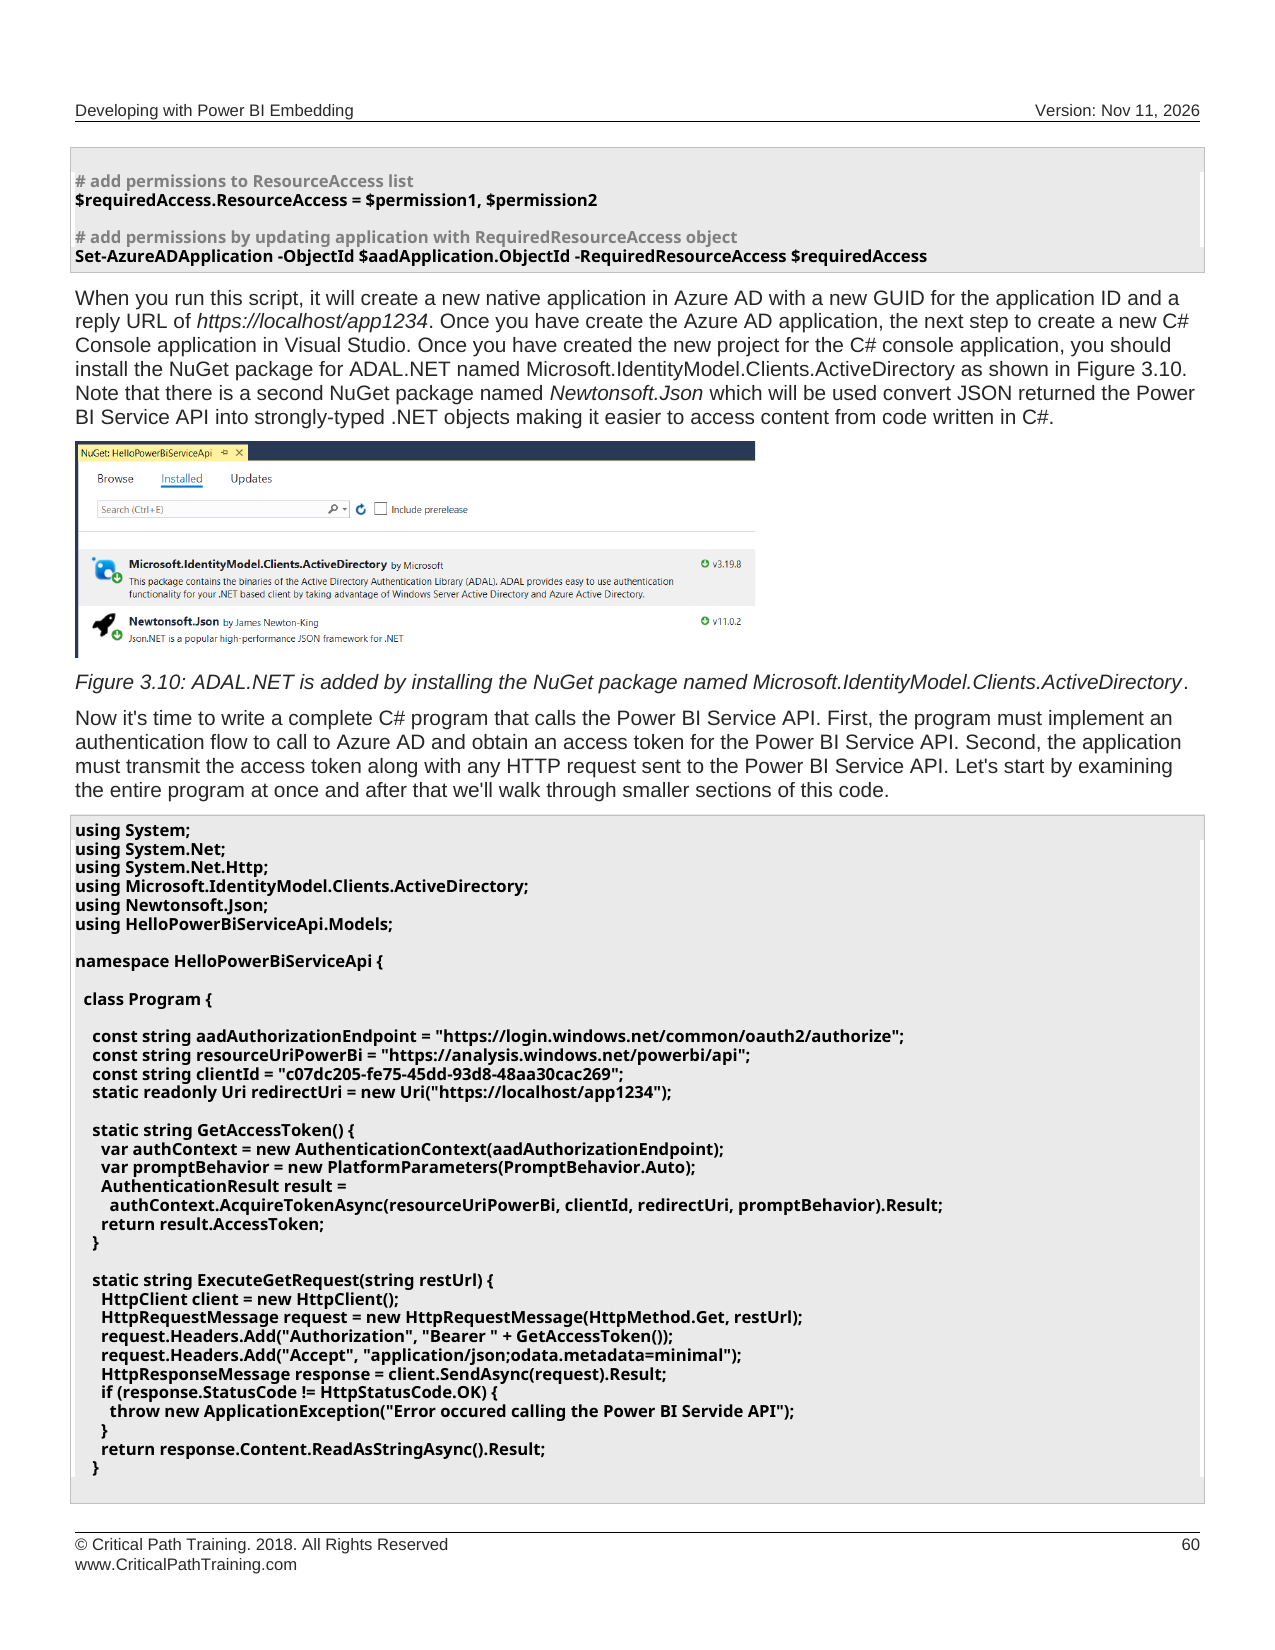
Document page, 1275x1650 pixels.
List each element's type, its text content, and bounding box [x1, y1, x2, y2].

text # add permissions to ResourceAccess list [75, 172, 1200, 191]
text using Newtonsoft.Json; [75, 896, 1200, 915]
text static string ExecuteGetRequest(string restUrl) { [75, 1271, 1200, 1290]
text } [75, 1421, 1200, 1440]
text HttpRequestMessage request = new HttpRequestMessage(HttpMethod.Get, restUrl); [75, 1309, 1200, 1327]
text When you run this script, it will create a new native application in Azure AD with a new GUID for the application ID and a reply URL of https://localhost/app1234. Once you have create the Azure AD application, the next step to create a new C# Console application in Visual Studio. Once you have created the new project for the C# console application, you should install the NuGet package for ADAL.NET named Microsoft.IdentityModel.Clients.ActiveDirectory as shown in Figure 3.10. Note that there is a second NuGet package named Newtonsoft.Json which will be used convert JSON returned the Power BI Service API into strongly-typed .NET objects making it easier to access content from code written in C#. [75, 285, 1200, 429]
text namespace HelloPowerBiServiceApi { [75, 952, 1200, 971]
text request.Headers.Add("Authorization", "Bearer " + GetAccessToken()); [75, 1327, 1200, 1346]
text Figure 3.10: ADAL.NET is added by installing the NuGet package named Microsoft.IdentityModel.Clients.ActiveDirectory. [75, 670, 1200, 694]
text request.Headers.Add("Accept", "application/json;odata.metadata=minimal"); [75, 1346, 1200, 1365]
text using HelloPowerBiServiceApi.Models; [75, 915, 1200, 934]
text return response.Content.ReadAsStringAsync().Result; [75, 1440, 1200, 1459]
text var promptBehavior = new PlatformParameters(PromptBehavior.Auto); [75, 1159, 1200, 1177]
text using Microsoft.IdentityModel.Clients.ActiveDirectory; [75, 877, 1200, 896]
text throw new ApplicationException("Error occured calling the Power BI Servide API"); [75, 1402, 1200, 1421]
text Set-AzureADApplication -ObjectId $aadApplication.ObjectId -RequiredResourceAccess $requiredAccess [71, 241, 1204, 272]
text class Program { [75, 990, 1200, 1009]
text const string resourceUriPowerBi = "https://analysis.windows.net/powerbi/api"; [75, 1046, 1200, 1065]
text HttpResponseMessage response = client.SendAsync(request).Result; [75, 1365, 1200, 1384]
text if (response.StatusCode != HttpStatusCode.OK) { [75, 1384, 1200, 1402]
text var authContext = new AuthenticationContext(aadAuthorizationEndpoint); [75, 1140, 1200, 1159]
picture [75, 441, 755, 658]
text using System; [71, 816, 1204, 840]
text static readonly Uri redirectUri = new Uri("https://localhost/app1234"); [75, 1084, 1200, 1102]
text AuthenticationResult result = [75, 1177, 1200, 1196]
text return result.AccessToken; [75, 1215, 1200, 1234]
text const string aadAuthorizationEndpoint = "https://login.windows.net/common/oauth2/authorize"; [75, 1027, 1200, 1046]
text authContext.AcquireTokenAsync(resourceUriPowerBi, clientId, redirectUri, promptBehavior).Result; [75, 1196, 1200, 1215]
text } [75, 1234, 1200, 1252]
text Now it's time to write a complete C# program that calls the Power BI Service API. First, the program must implement an authentication flow to call to Azure AD and obtain an access token for the Power BI Service API. Second, the application must transmit the access token along with any HTTP request sent to the Power BI Service API. Let's start by examining the entire program at once and after that we'll walk through smaller sections of this code. [75, 706, 1200, 802]
text using System.Net.Http; [75, 859, 1200, 877]
text const string clientId = "c07dc205-fe75-45dd-93d8-48aa30cac269"; [75, 1065, 1200, 1084]
text static string GetAccessToken() { [75, 1121, 1200, 1140]
text HttpClient client = new HttpClient(); [75, 1290, 1200, 1309]
text $requiredAccess.ResourceAccess = $permission1, $permission2 [75, 191, 1200, 210]
text using System.Net; [75, 840, 1200, 859]
